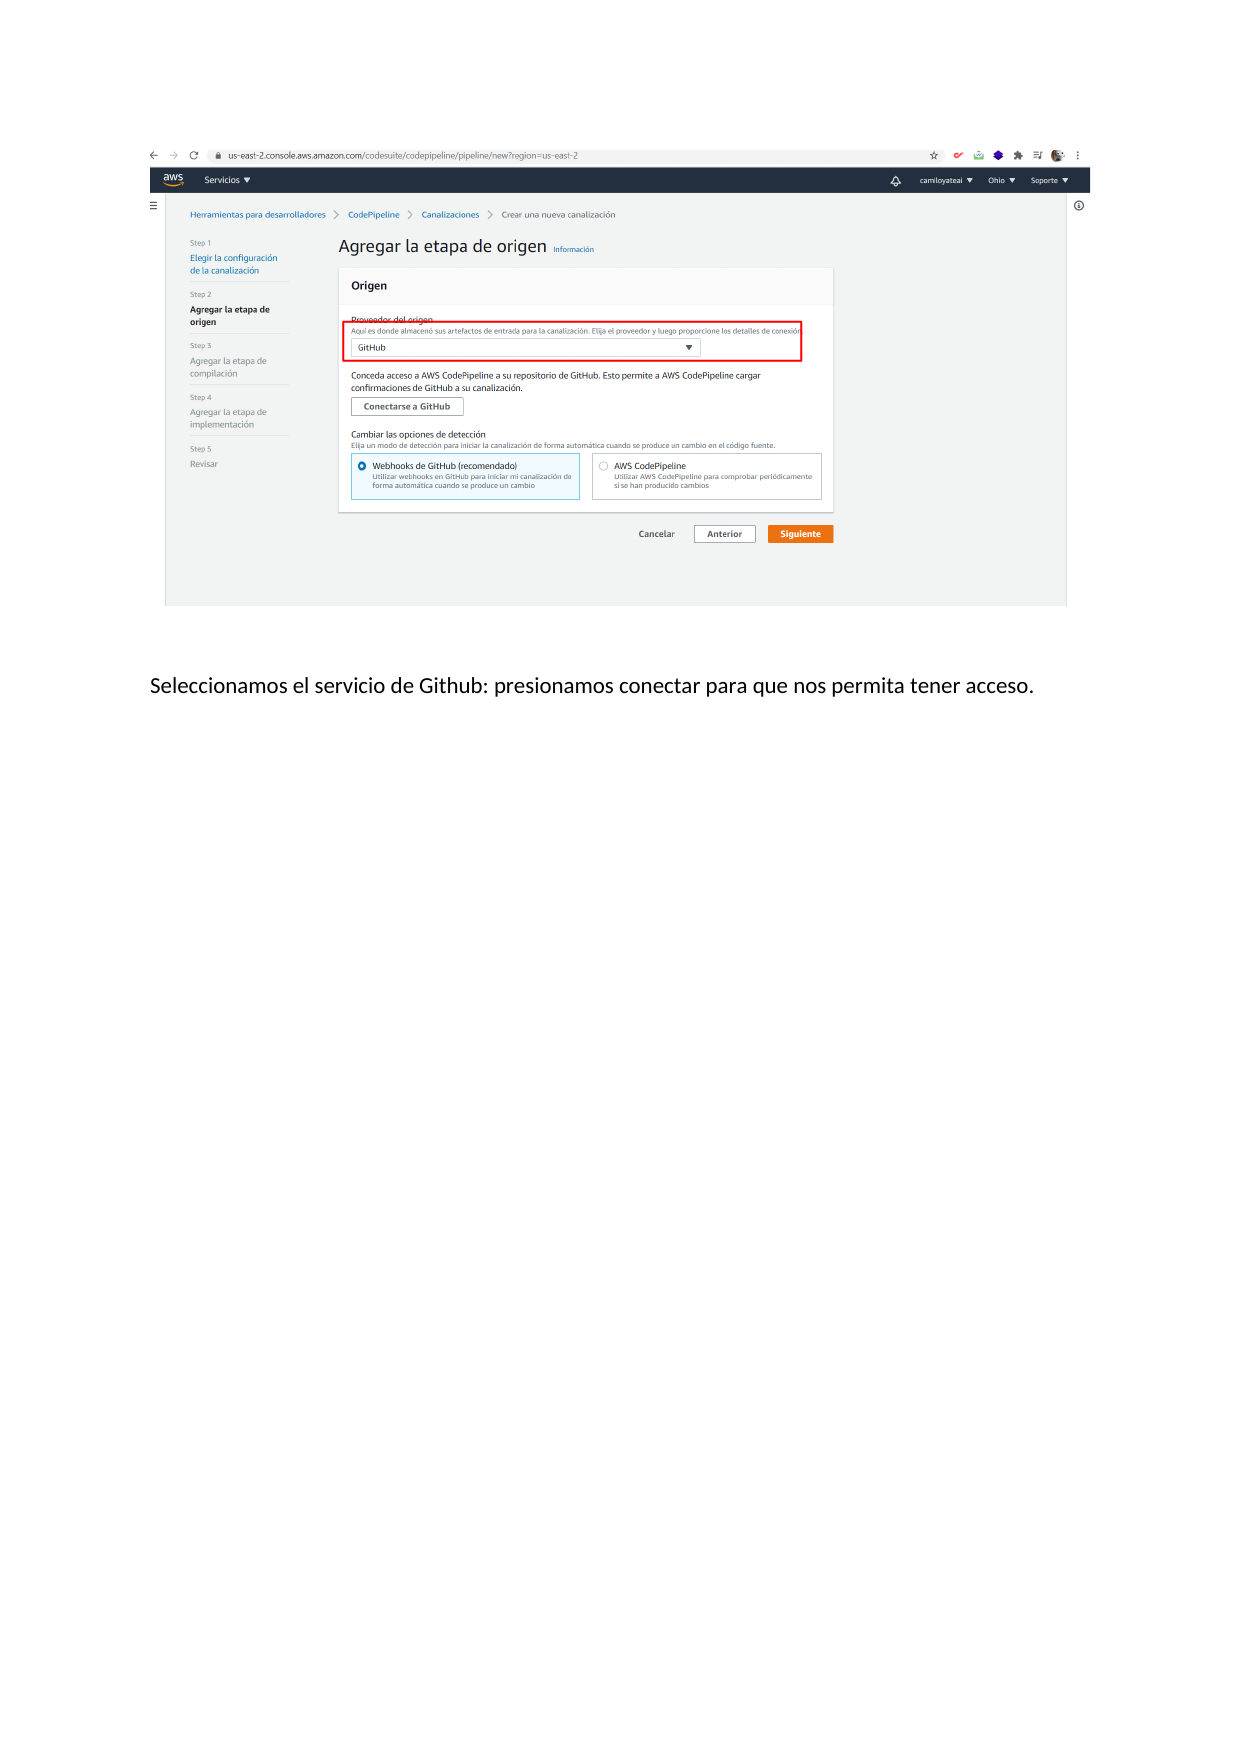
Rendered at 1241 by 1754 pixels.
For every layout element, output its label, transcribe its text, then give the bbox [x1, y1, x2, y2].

picture [150, 150, 1091, 606]
text Seleccionamos el servicio de Github: presionamos conectar para que nos permita tener acceso. [150, 671, 1090, 699]
